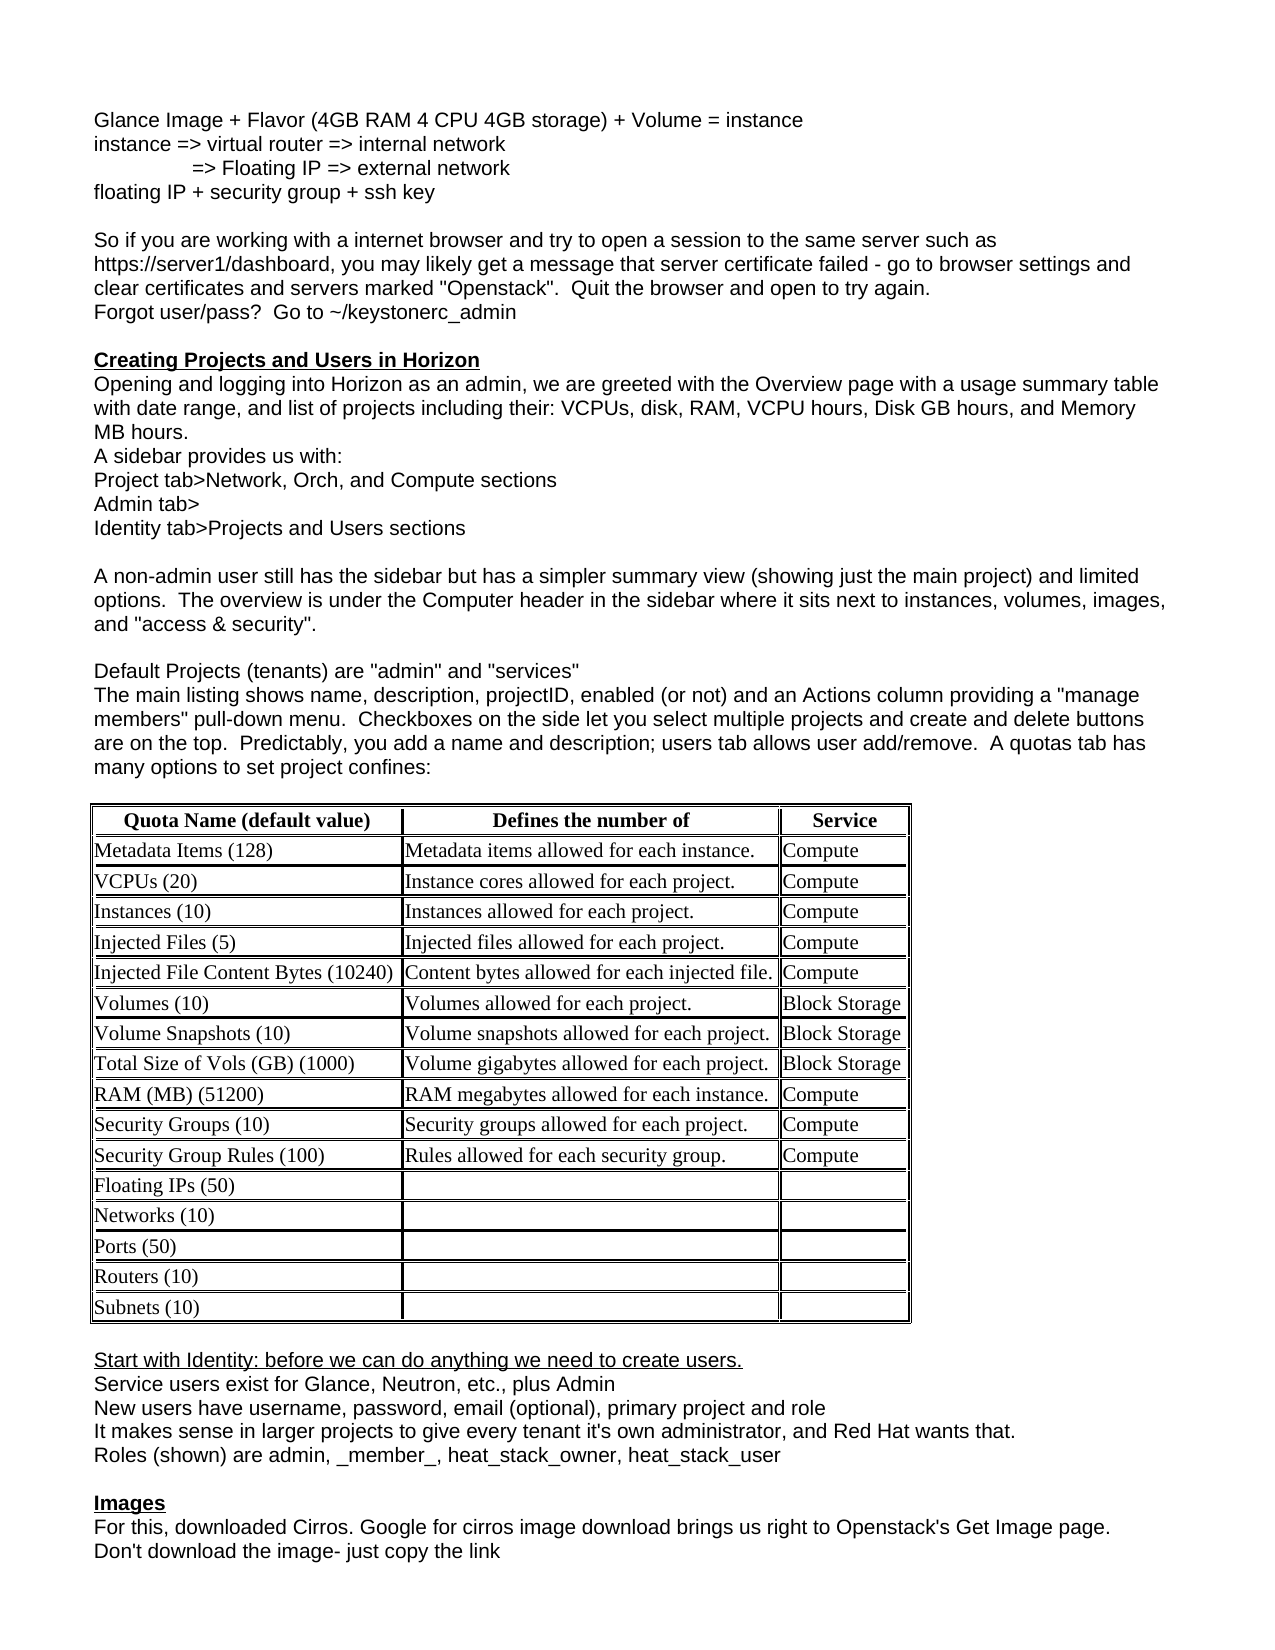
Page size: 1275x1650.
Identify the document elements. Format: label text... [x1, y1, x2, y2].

text Admin tab> [94, 492, 1172, 516]
table_cell Compute [782, 834, 909, 864]
table_cell RAM megabytes allowed for each instance. [404, 1080, 778, 1107]
table_cell Instance cores allowed for each project. [404, 867, 778, 894]
table_cell [782, 1199, 909, 1229]
table_cell Metadata items allowed for each instance. [404, 837, 778, 864]
text Don't download the image- just copy the link [94, 1539, 1172, 1563]
table_cell VCPUs (20) [93, 864, 401, 894]
text Forgot user/pass? Go to ~/keystonerc_admin [94, 300, 1172, 324]
table_cell Block Storage [780, 986, 910, 1016]
text So if you are working with a internet browser and try to open a session to the same server such as https://server1/dashboard, you may likely get a message that server certificate failed - go to browser settings and clear certificates and servers marked "Openstack". Quit the browser and open to try again. [94, 228, 1172, 300]
table_cell Security Group Rules (100) [91, 1138, 402, 1168]
table_cell Compute [782, 894, 909, 925]
text A non-admin user still has the sidebar but has a simpler summary view (showing just the main project) and limited options. The overview is under the Computer header in the sidebar where it sits next to instances, volumes, images, and "access & security". [94, 563, 1172, 635]
table_cell Volume gigabytes allowed for each project. [404, 1050, 778, 1077]
table_cell Ports (50) [93, 1229, 401, 1259]
table_cell Subnets (10) [91, 1290, 402, 1320]
table_cell [404, 1202, 778, 1229]
table_header Service [780, 807, 908, 833]
table_cell Compute [780, 925, 910, 955]
text Creating Projects and Users in Horizon [94, 348, 1172, 372]
table_cell Injected files allowed for each project. [404, 928, 778, 955]
table_cell Compute [780, 1138, 910, 1168]
table_cell Floating IPs (50) [93, 1168, 401, 1198]
text Start with Identity: before we can do anything we need to create users. [94, 1347, 1172, 1371]
table_cell Injected Files (5) [91, 925, 402, 955]
text The main listing shows name, description, projectID, enabled (or not) and an Actions column providing a "manage members" pull-down menu. Checkboxes on the side let you select multiple projects and create and delete buttons are on the top. Predictably, you add a name and description; users tab allows user add/remove. A quotas tab has many options to set project confines: [94, 683, 1172, 779]
table_cell [402, 1290, 780, 1320]
text Glance Image + Flavor (4GB RAM 4 CPU 4GB storage) + Volume = instance [94, 108, 1172, 132]
table_cell Compute [782, 1107, 909, 1138]
text Default Projects (tenants) are "admin" and "services" [94, 659, 1172, 683]
table_cell [404, 1263, 778, 1290]
table_cell Instances allowed for each project. [404, 898, 778, 925]
text Identity tab>Projects and Users sections [94, 516, 1172, 539]
text Project tab>Network, Orch, and Compute sections [94, 468, 1172, 492]
table_header Defines the number of [402, 805, 780, 833]
table_cell Block Storage [782, 1046, 909, 1077]
text instance => virtual router => internal network [94, 132, 1172, 156]
table_cell Metadata Items (128) [93, 834, 401, 864]
table_header Quota Name (default value) [93, 807, 402, 833]
text Images [94, 1491, 1172, 1515]
table_cell Total Size of Vols (GB) (1000) [93, 1046, 401, 1077]
table_cell Content bytes allowed for each injected file. [404, 959, 778, 986]
table_cell Compute [782, 955, 909, 986]
table_cell Rules allowed for each security group. [404, 1141, 778, 1168]
table_cell Instances (10) [93, 894, 401, 925]
table_cell Security groups allowed for each project. [404, 1111, 778, 1138]
text => Floating IP => external network [94, 156, 1172, 180]
table_cell Security Groups (10) [93, 1107, 401, 1138]
text floating IP + security group + ssh key [94, 180, 1172, 204]
text Roles (shown) are admin, _member_, heat_stack_owner, heat_stack_user [94, 1443, 1172, 1467]
table_cell Networks (10) [93, 1199, 401, 1229]
text New users have username, password, email (optional), primary project and role [94, 1395, 1172, 1419]
text A sidebar provides us with: [94, 444, 1172, 468]
text Opening and logging into Horizon as an admin, we are greeted with the Overview page with a usage summary table with date range, and list of projects including their: VCPUs, disk, RAM, VCPU hours, Disk GB hours, and Memory MB hours. [94, 372, 1172, 444]
table_cell [782, 1168, 909, 1198]
table_cell Volumes allowed for each project. [404, 989, 778, 1016]
text Service users exist for Glance, Neutron, etc., plus Admin [94, 1371, 1172, 1395]
text For this, downloaded Cirros. Google for cirros image download brings us right to Openstack's Get Image page. [94, 1515, 1172, 1539]
table_cell [782, 1229, 908, 1259]
table_cell Volume snapshots allowed for each project. [404, 1019, 778, 1046]
table_cell [780, 1290, 910, 1320]
table_cell [404, 1232, 778, 1259]
table_cell Compute [782, 864, 908, 894]
table_cell [782, 1259, 909, 1290]
table_cell RAM (MB) (51200) [91, 1077, 402, 1107]
text It makes sense in larger projects to give every tenant it's own administrator, and Red Hat wants that. [94, 1419, 1172, 1443]
table_cell Volume Snapshots (10) [93, 1016, 401, 1046]
table_cell [404, 1172, 778, 1198]
table_cell Block Storage [782, 1016, 908, 1046]
table_cell Injected File Content Bytes (10240) [93, 955, 401, 986]
table_cell Volumes (10) [91, 986, 402, 1016]
table_cell Compute [780, 1077, 910, 1107]
table_cell Routers (10) [93, 1259, 401, 1290]
